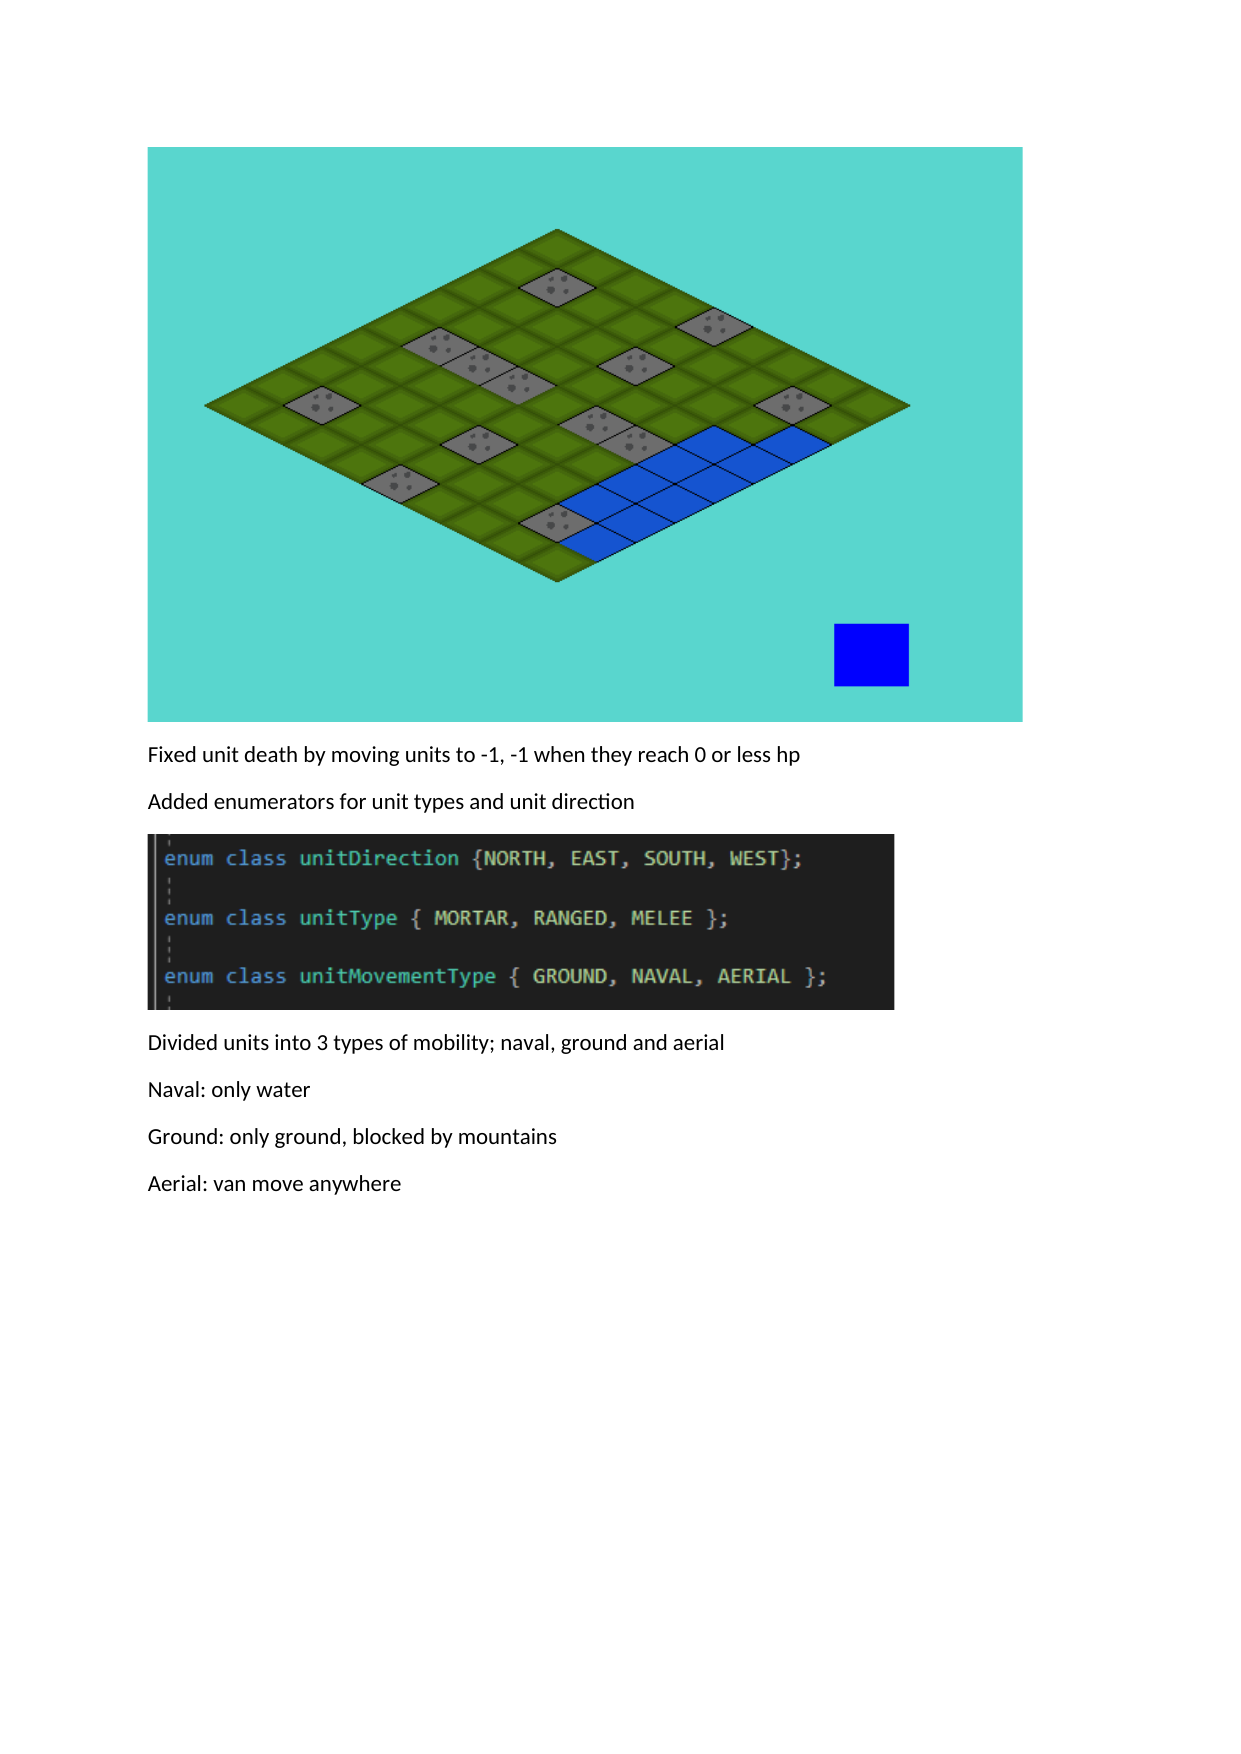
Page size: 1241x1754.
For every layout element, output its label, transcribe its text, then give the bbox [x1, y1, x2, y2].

text Ground: only ground, blocked by mountains [148, 1122, 1093, 1150]
text Divided units into 3 types of mobility; naval, ground and aerial [148, 1028, 1093, 1056]
picture [147, 834, 895, 1010]
text Aerial: van move anywhere [148, 1169, 1093, 1197]
picture [147, 147, 1023, 722]
text Added enumerators for unit types and unit direction [148, 787, 1093, 815]
text Naval: only water [148, 1075, 1093, 1103]
text Fixed unit death by moving units to -1, -1 when they reach 0 or less hp [148, 740, 1093, 768]
